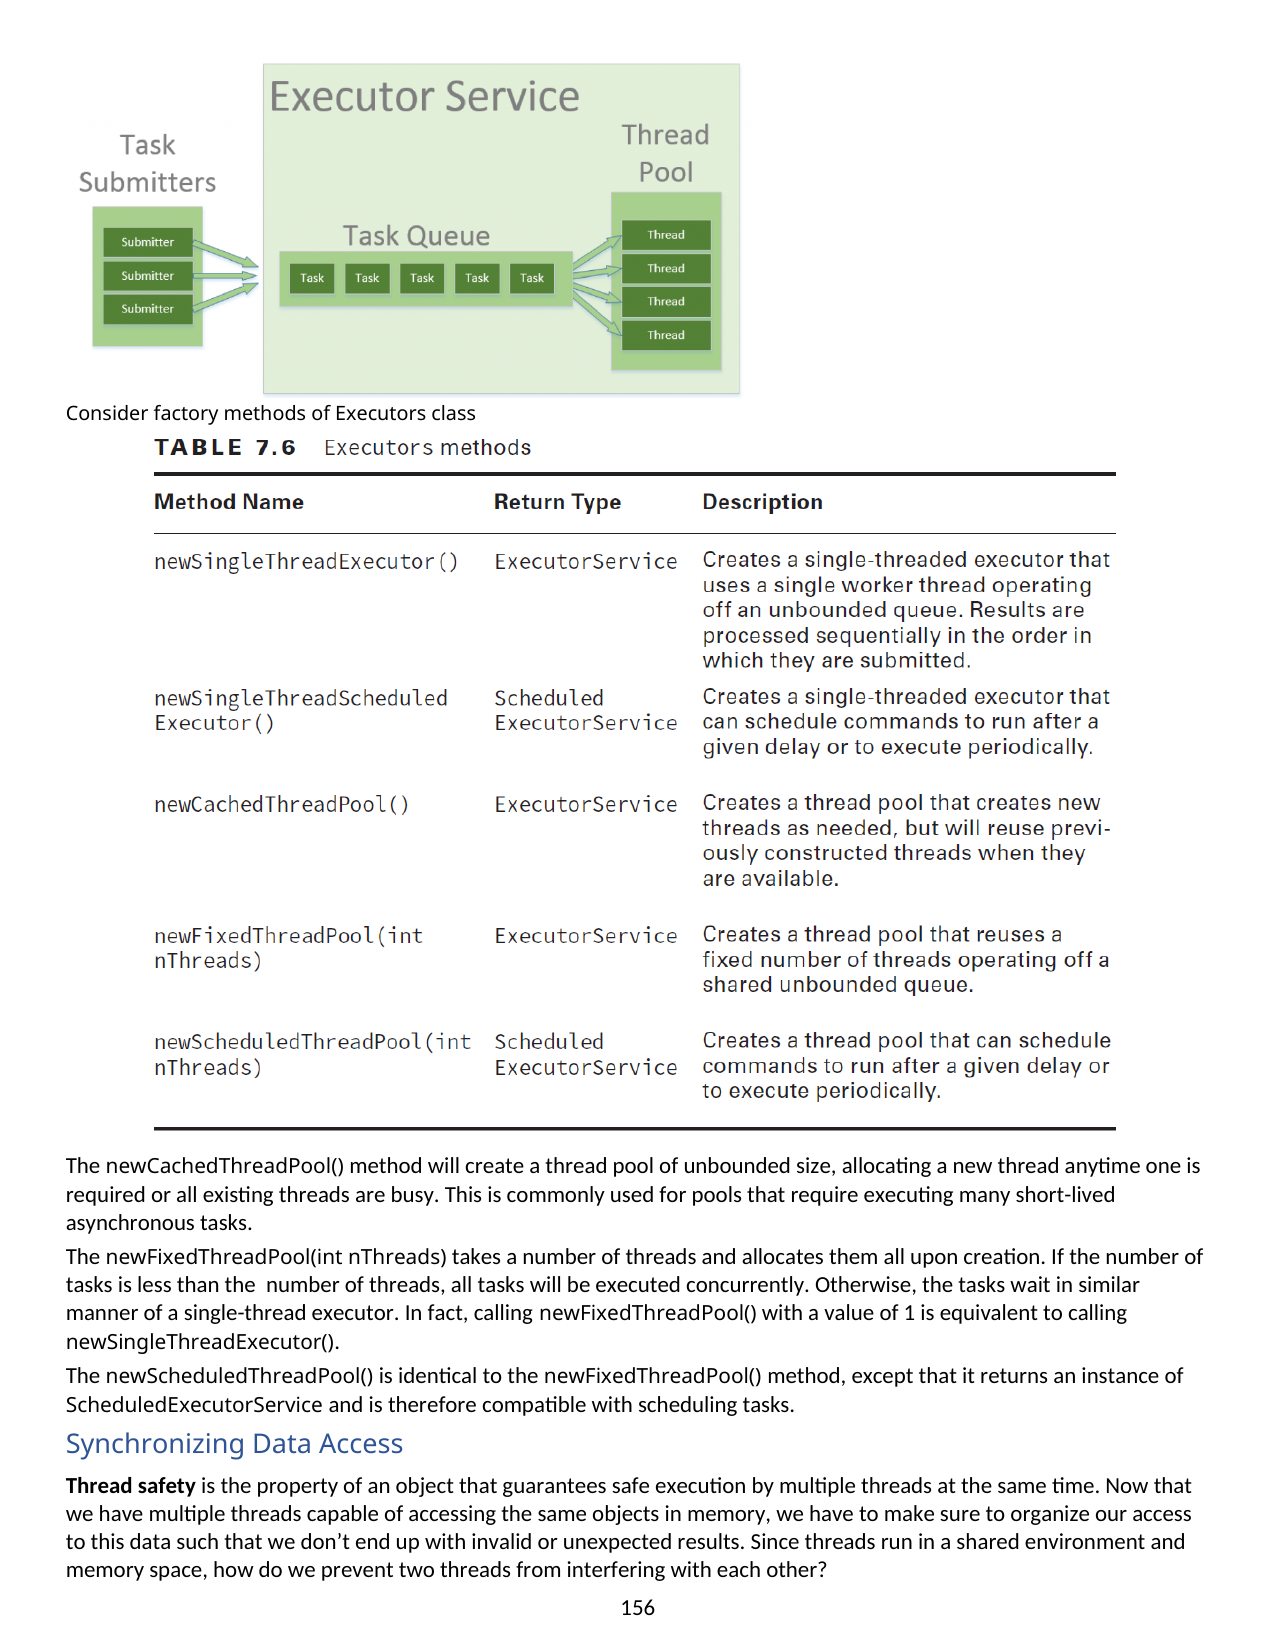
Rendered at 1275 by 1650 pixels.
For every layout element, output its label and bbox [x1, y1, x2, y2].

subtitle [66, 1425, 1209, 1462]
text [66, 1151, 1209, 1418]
picture [140, 425, 1136, 1146]
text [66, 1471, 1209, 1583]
picture [65, 56, 761, 399]
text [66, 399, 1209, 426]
